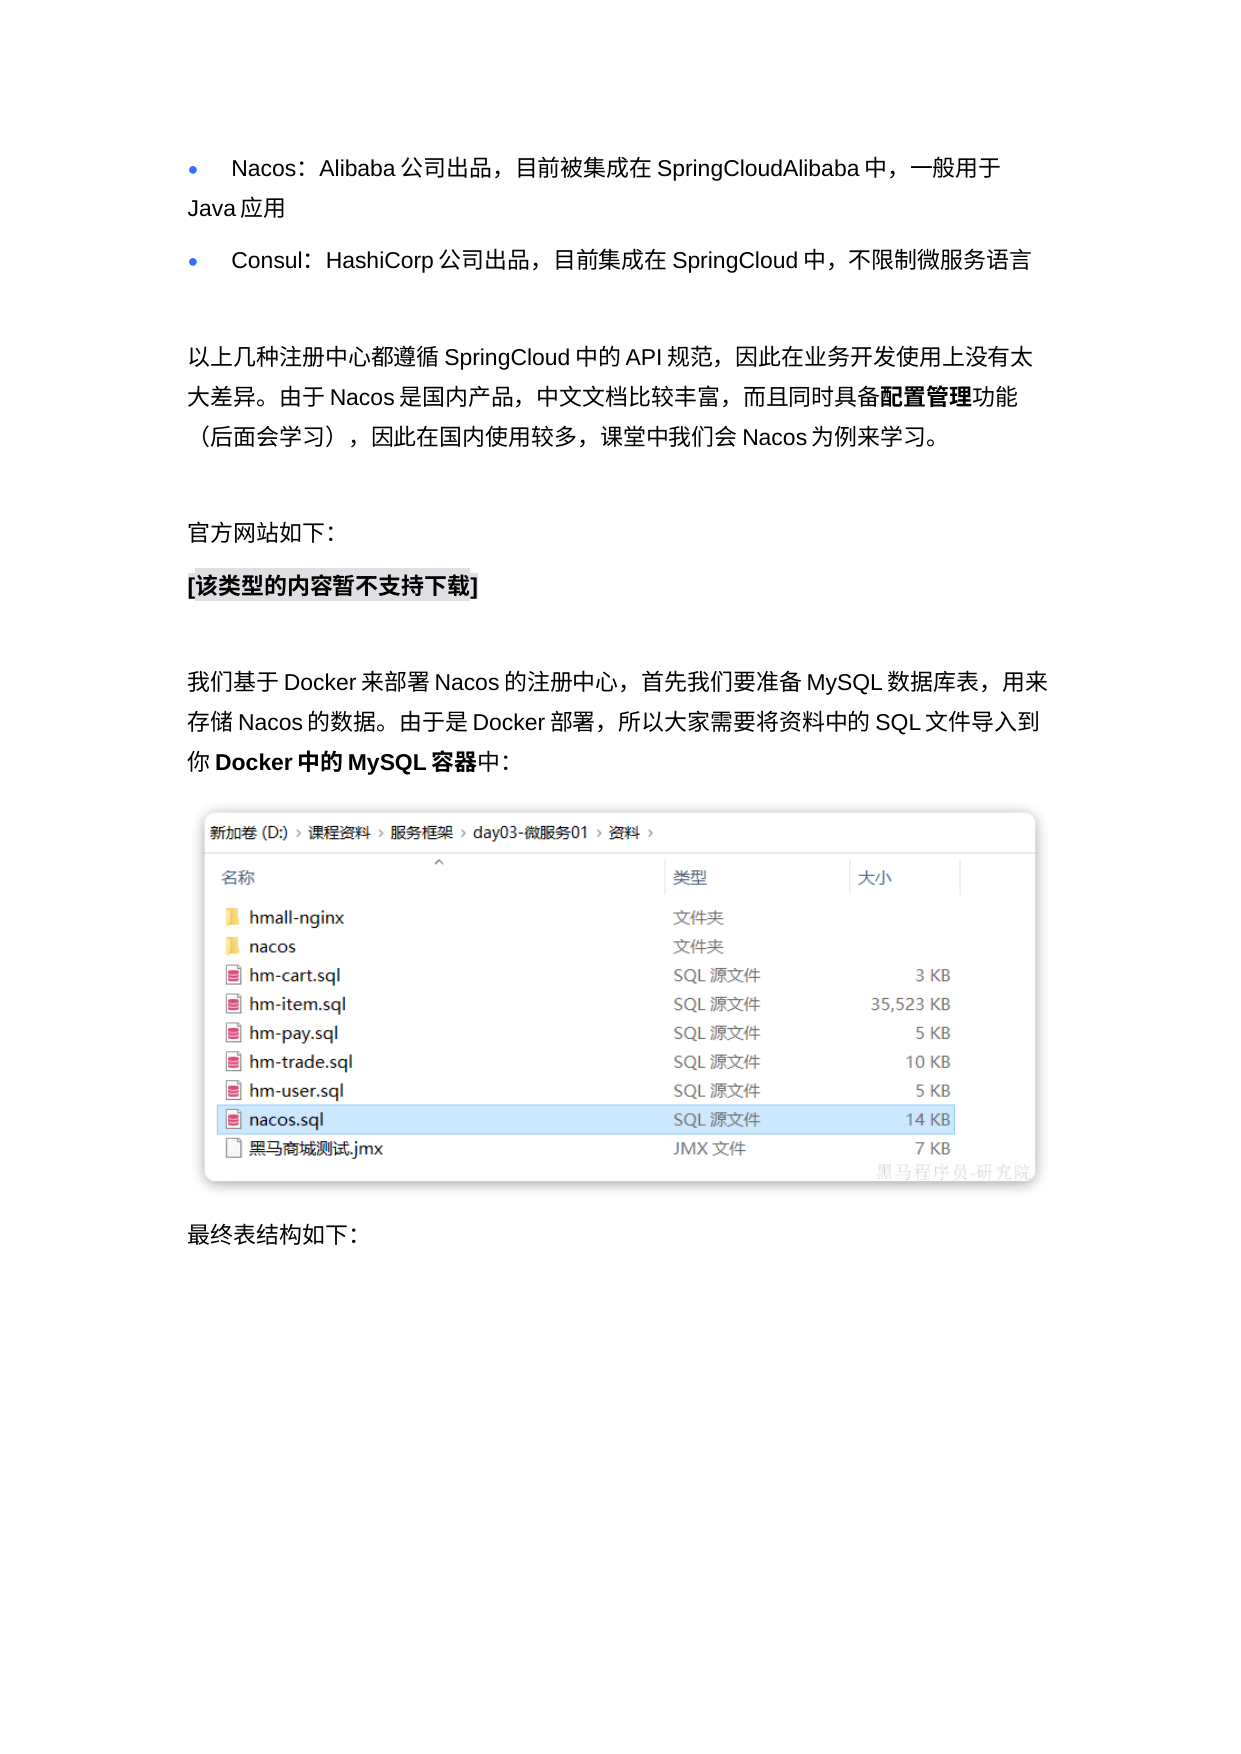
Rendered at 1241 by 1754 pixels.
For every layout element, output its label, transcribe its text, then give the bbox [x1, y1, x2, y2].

text [该类型的内容暂不支持下载] [187, 567, 1053, 601]
picture [188, 796, 1052, 1200]
text 最终表结构如下： [187, 1217, 1053, 1250]
text 以上几种注册中心都遵循SpringCloud中的API规范，因此在业务开发使用上没有太大差异。由于Nacos是国内产品，中文文档比较丰富，而且同时具备配置管理功能（后面会学习），因此在国内使用较多，课堂中我们会Nacos为例来学习。 [187, 339, 1053, 452]
text 我们基于Docker来部署Nacos的注册中心，首先我们要准备MySQL数据库表，用来存储Nacos的数据。由于是Docker部署，所以大家需要将资料中的SQL文件导入到你Docker中的MySQL容器中： [187, 664, 1053, 777]
text 官方网站如下： [187, 515, 1053, 548]
list Consul：HashiCorp公司出品，目前集成在SpringCloud中，不限制微服务语言 [187, 242, 1053, 275]
list Nacos：Alibaba公司出品，目前被集成在SpringCloudAlibaba中，一般用于Java应用 [187, 150, 1053, 223]
